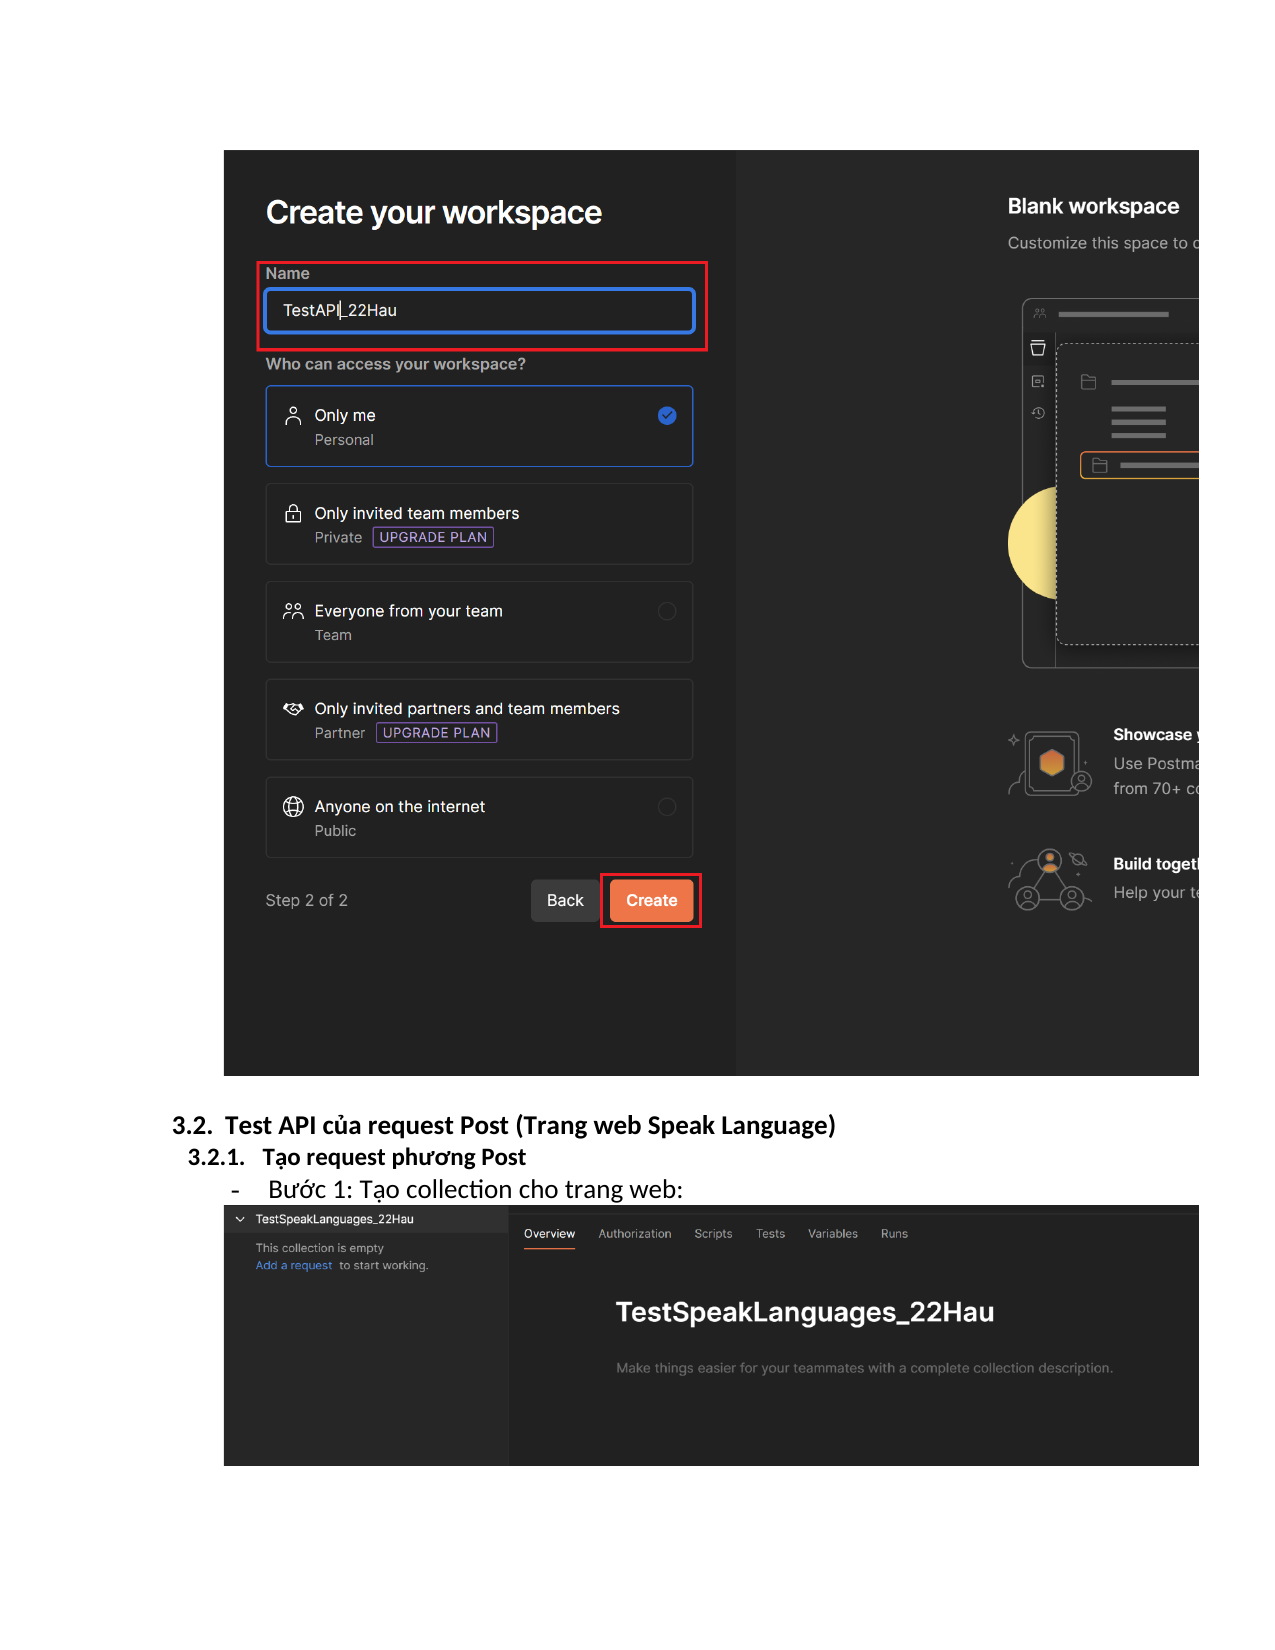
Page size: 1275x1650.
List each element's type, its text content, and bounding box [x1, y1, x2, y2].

list Tạo request phương Post [187, 1141, 1125, 1172]
picture [223, 1205, 1199, 1466]
picture [223, 150, 1199, 1076]
list Bước 1: Tạo collection cho trang web: [231, 1172, 1125, 1205]
list Test API của request Post (Trang web Speak Language) [172, 1108, 1125, 1141]
